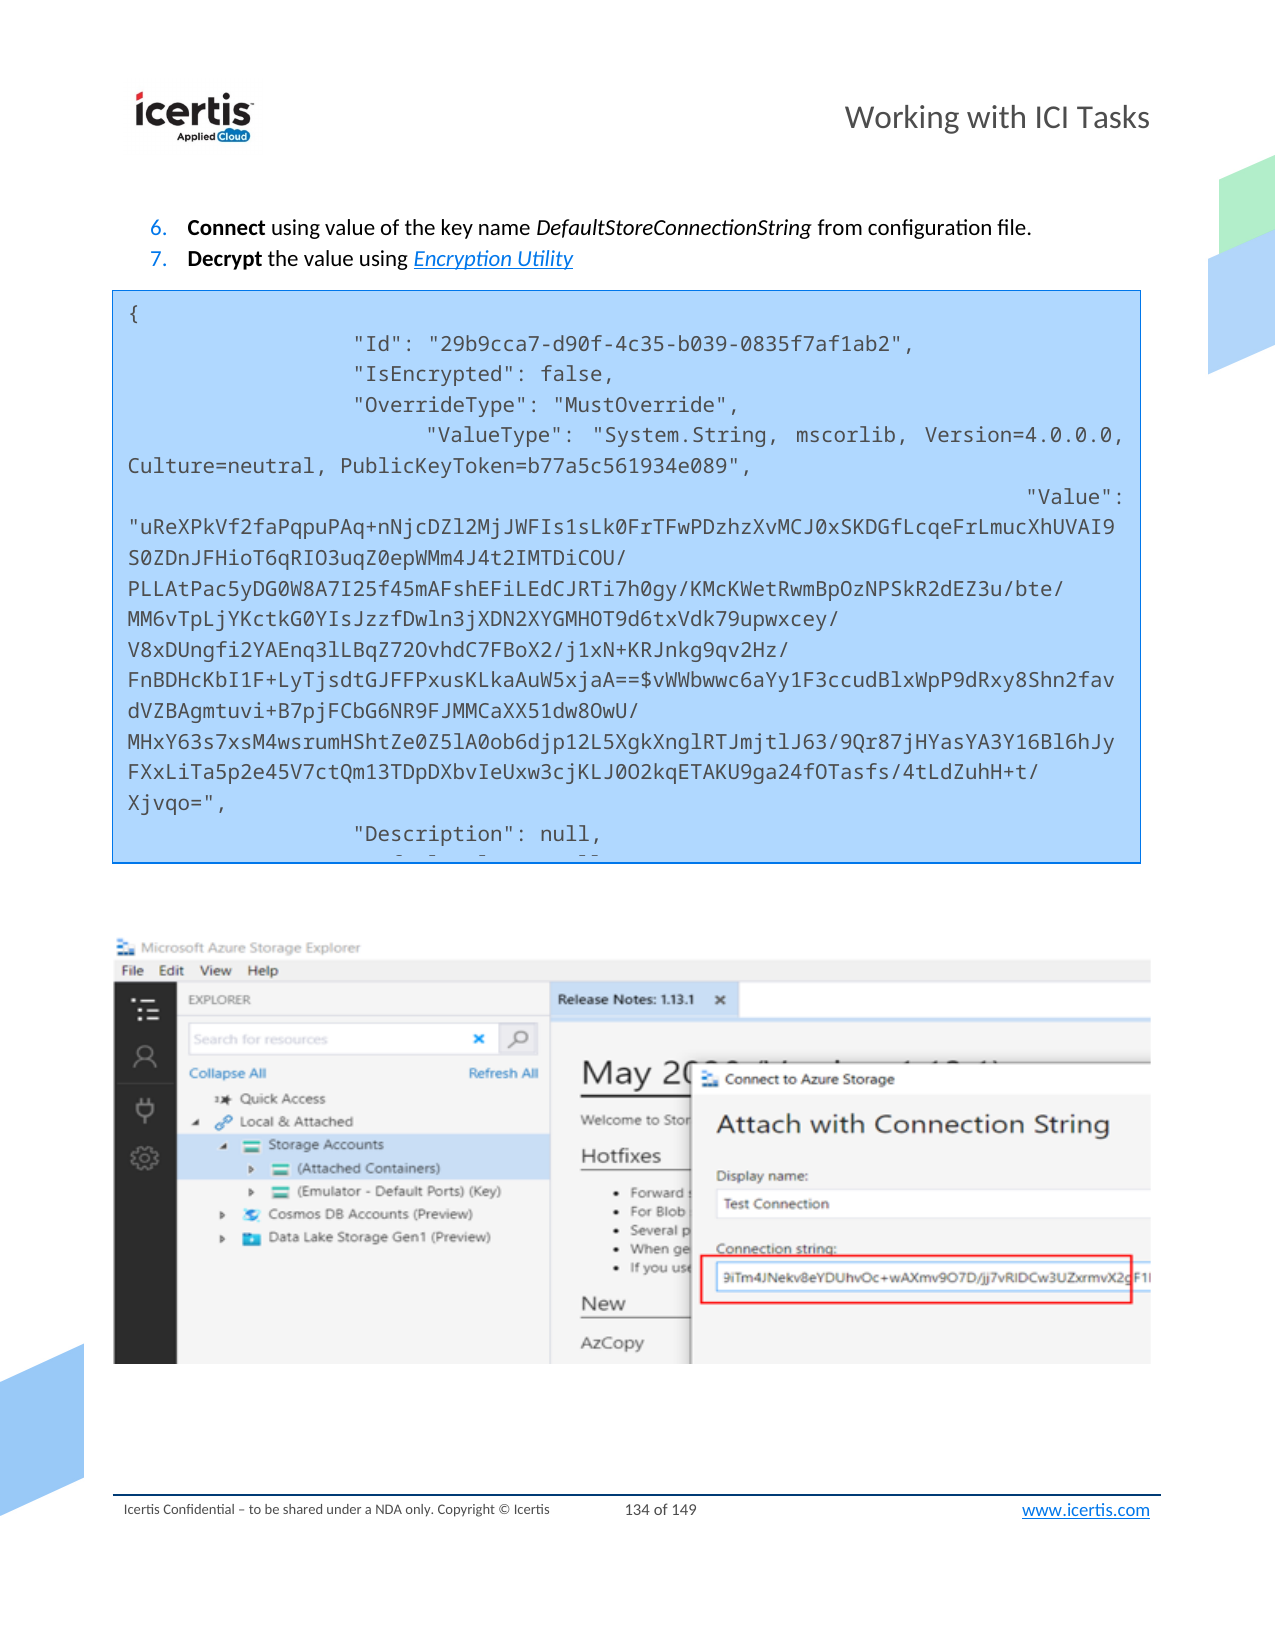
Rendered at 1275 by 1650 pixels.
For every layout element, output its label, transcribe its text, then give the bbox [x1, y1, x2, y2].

list Connect using value of the key name DefaultStoreConnectionString from configuration file. [150, 213, 1162, 242]
picture [0, 33, 1275, 1650]
list Decrypt the value using Encryption Utility [150, 244, 1162, 272]
